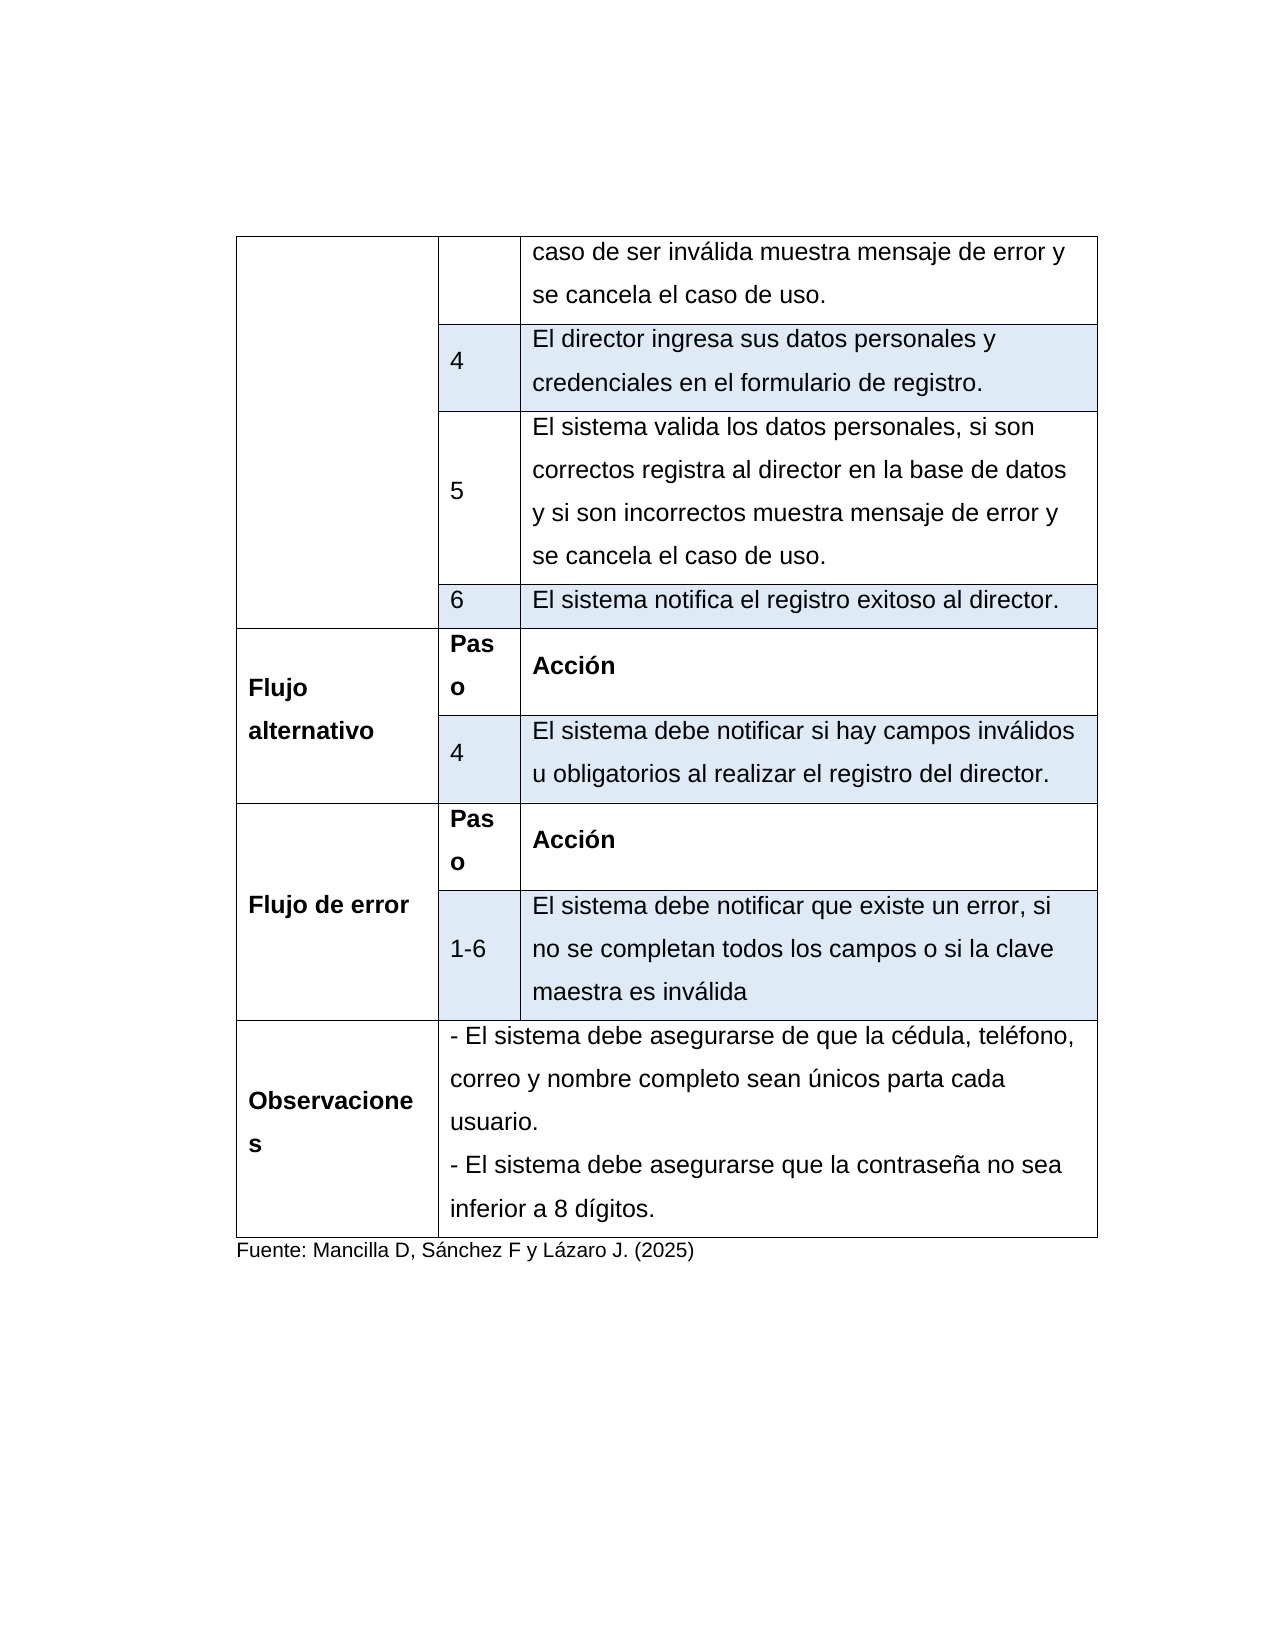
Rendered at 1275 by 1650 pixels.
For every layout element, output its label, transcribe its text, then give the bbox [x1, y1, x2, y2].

table_cell Acción [521, 804, 1097, 890]
table_cell Paso [439, 629, 520, 715]
table_cell El sistema debe notificar si hay campos inválidos u obligatorios al realizar el registro del director. [521, 716, 1097, 802]
table_cell El sistema notifica el registro exitoso al director. [521, 585, 1097, 628]
table_cell 6 [439, 585, 520, 628]
table_cell El sistema debe notificar que existe un error, si no se completan todos los campos o si la clave maestra es inválida [521, 891, 1097, 1020]
table_cell - El sistema debe asegurarse de que la cédula, teléfono, correo y nombre completo sean únicos parta cada usuario. - El sistema debe asegurarse que la contraseña no sea inferior a 8 dígitos. [439, 1021, 1097, 1237]
table_cell El sistema valida los datos personales, si son correctos registra al director en la base de datos y si son incorrectos muestra mensaje de error y se cancela el caso de uso. [521, 412, 1097, 584]
text Fuente: Mancilla D, Sánchez F y Lázaro J. (2025) [236, 1238, 1098, 1262]
table_cell 5 [439, 412, 520, 584]
table_cell Flujo alternativo [237, 629, 438, 802]
table_cell Flujo de error [237, 804, 438, 1020]
table_cell 4 [439, 716, 520, 802]
table_cell El director ingresa sus datos personales y credenciales en el formulario de registro. [521, 325, 1097, 411]
table_cell 1-6 [439, 891, 520, 1020]
table_cell Observaciones [237, 1021, 438, 1237]
table_cell Acción [521, 629, 1097, 715]
table_cell 4 [439, 325, 520, 411]
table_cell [521, 237, 1097, 323]
table_cell 3 [439, 237, 520, 323]
table_cell Paso [439, 804, 520, 890]
